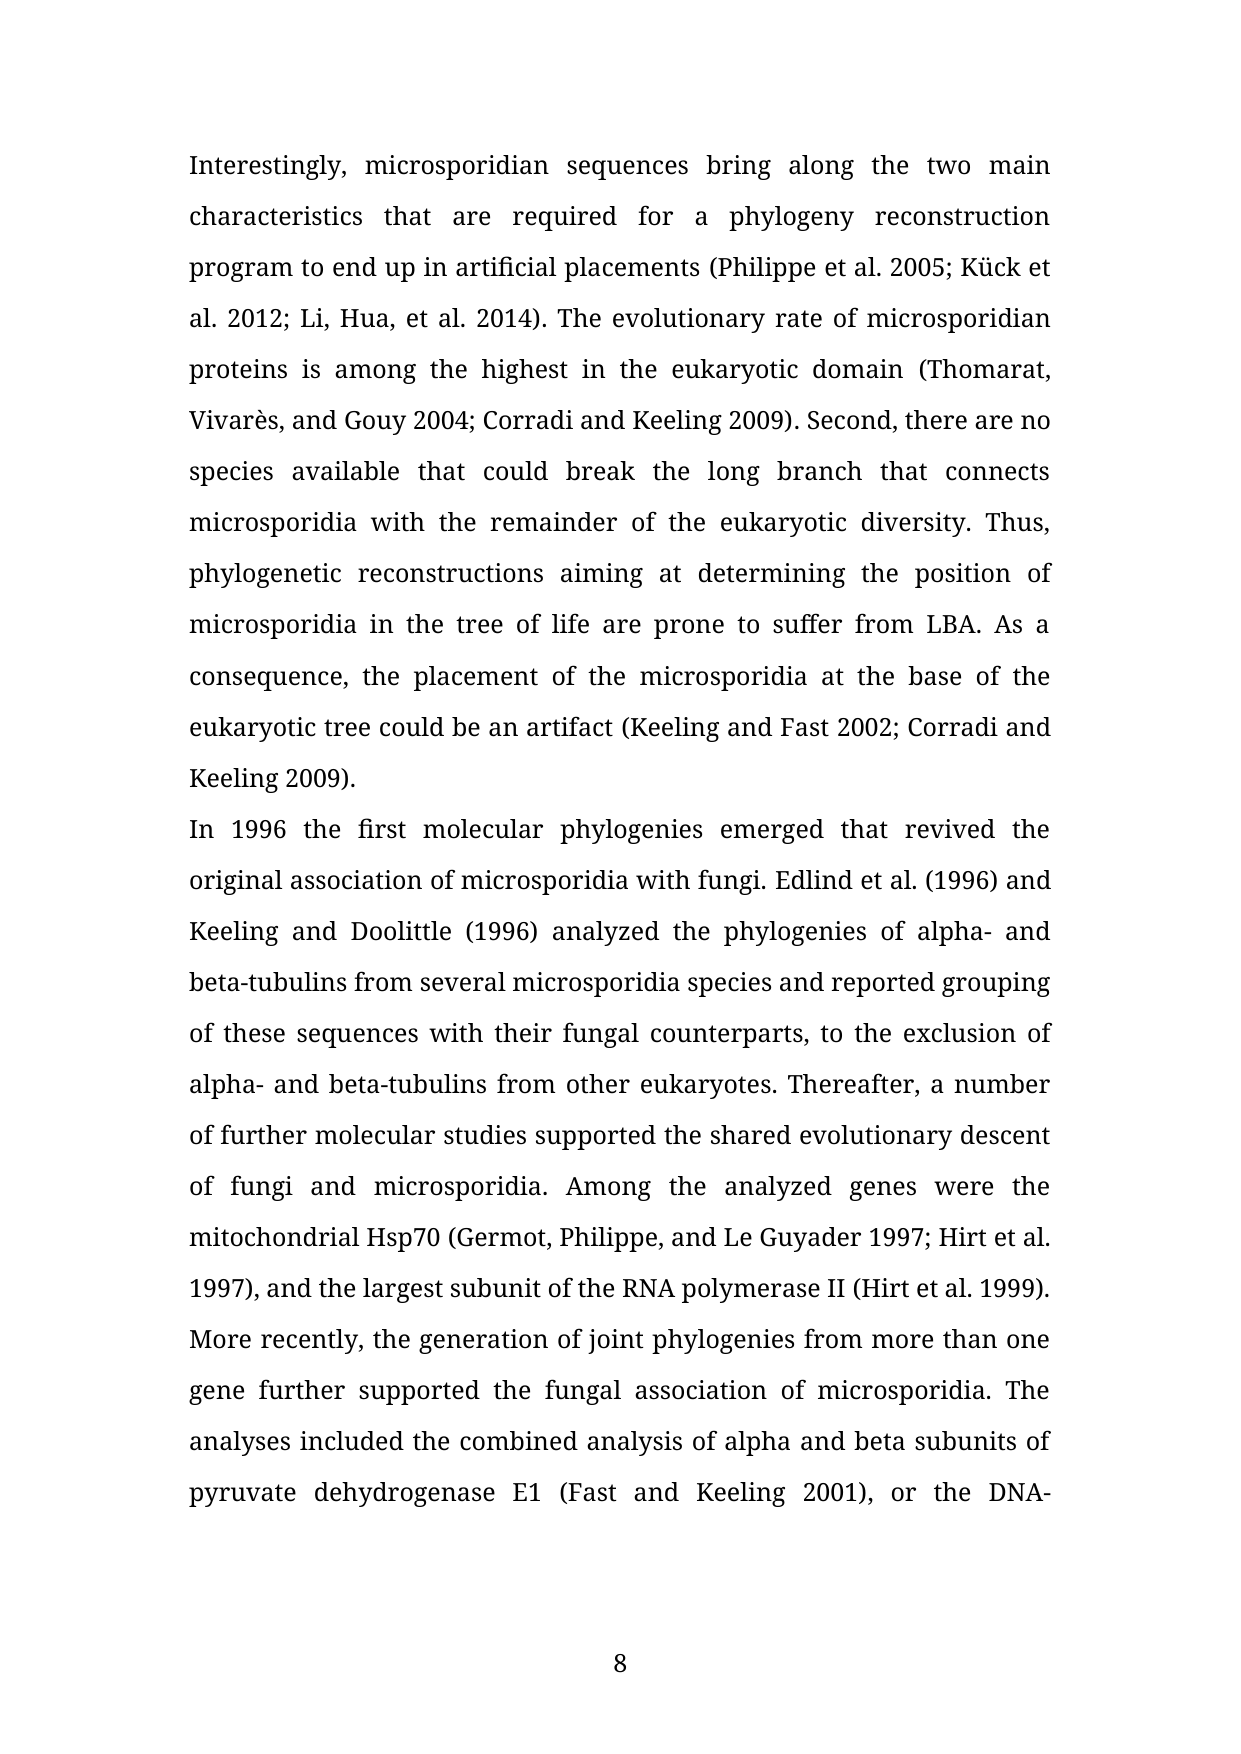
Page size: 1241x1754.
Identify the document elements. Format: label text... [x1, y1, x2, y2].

text In 1996 the first molecular phylogenies emerged that revived the original association of microsporidia with fungi. Edlind et al. (1996) and Keeling and Doolittle (1996) analyzed the phylogenies of alpha- and beta-tubulins from several microsporidia species and reported grouping of these sequences with their fungal counterparts, to the exclusion of alpha- and beta-tubulins from other eukaryotes. Thereafter, a number of further molecular studies supported the shared evolutionary descent of fungi and microsporidia. Among the analyzed genes were the mitochondrial Hsp70 (Germot, Philippe, and Le Guyader 1997; Hirt et al. 1997), and the largest subunit of the RNA polymerase II (Hirt et al. 1999). [189, 811, 1051, 1305]
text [189, 1322, 1051, 1509]
text Interestingly, microsporidian sequences bring along the two main characteristics that are required for a phylogeny reconstruction program to end up in artificial placements (Philippe et al. 2005; Kück et al. 2012; Li, Hua, et al. 2014). The evolutionary rate of microsporidian proteins is among the highest in the eukaryotic domain (Thomarat, Vivarès, and Gouy 2004; Corradi and Keeling 2009). Second, there are no species available that could break the long branch that connects microsporidia with the remainder of the eukaryotic diversity. Thus, phylogenetic reconstructions aiming at determining the position of microsporidia in the tree of life are prone to suffer from LBA. As a consequence, the placement of the microsporidia at the base of the eukaryotic tree could be an artifact (Keeling and Fast 2002; Corradi and Keeling 2009). [189, 148, 1051, 794]
